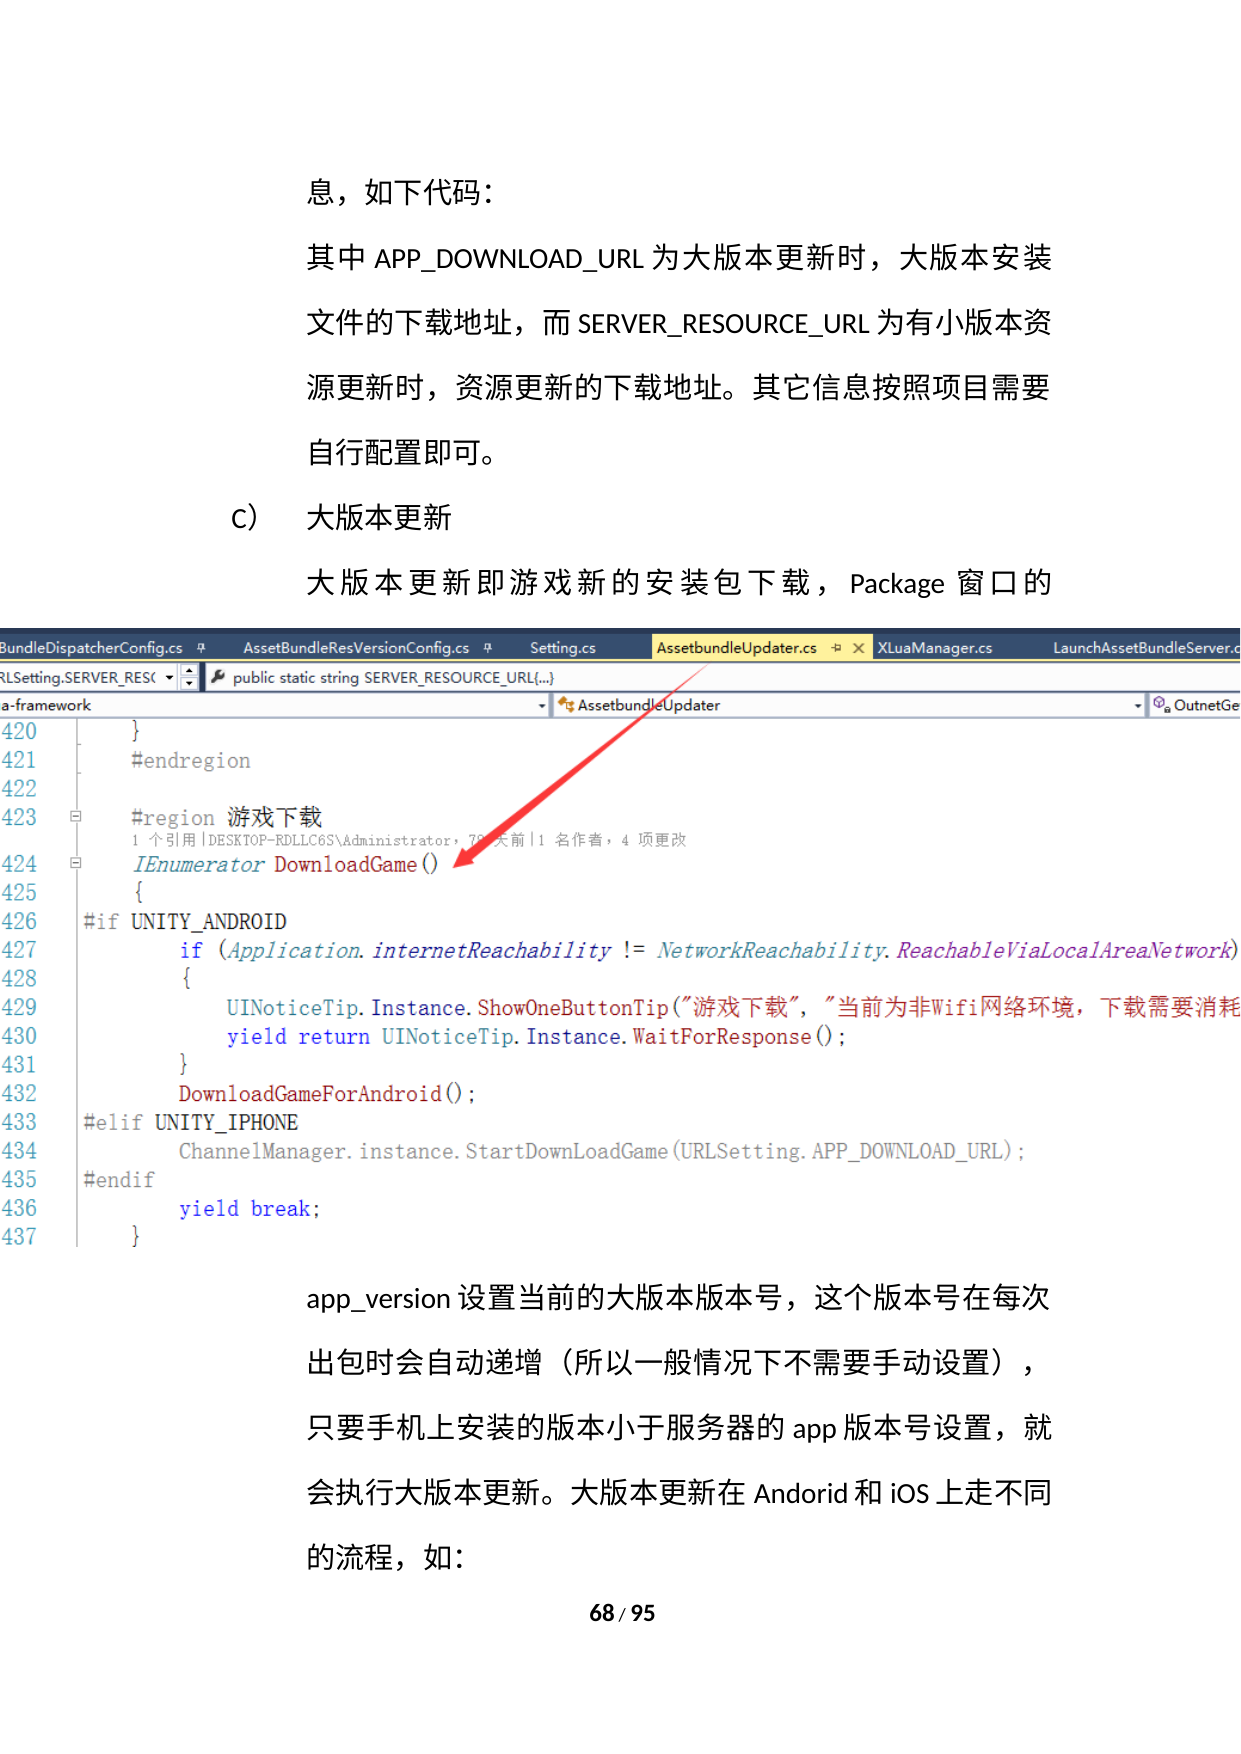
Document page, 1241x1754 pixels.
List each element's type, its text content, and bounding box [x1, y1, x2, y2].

list 大版本更新 [231, 483, 1053, 548]
list 大版本更新即游戏新的安装包下载，Package窗口的app_version设置当前的大版本版本号，这个版本号在每次出包时会自动递增（所以一般情况下不需要手动设置），只要手机上安装的版本小于服务器的app版本号设置，就会执行大版本更新。大版本更新在Andorid和iOS上走不同的流程，如： [306, 548, 1053, 628]
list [306, 158, 1053, 223]
list 大版本更新即游戏新的安装包下载，Package窗口的app_version设置当前的大版本版本号，这个版本号在每次出包时会自动递增（所以一般情况下不需要手动设置），只要手机上安装的版本小于服务器的app版本号设置，就会执行大版本更新。大版本更新在Andorid和iOS上走不同的流程，如： [306, 1247, 1053, 1588]
list 其中APP_DOWNLOAD_URL为大版本更新时，大版本安装文件的下载地址，而SERVER_RESOURCE_URL为有小版本资源更新时，资源更新的下载地址。其它信息按照项目需要自行配置即可。 [306, 223, 1053, 483]
picture [0, 628, 1241, 1247]
